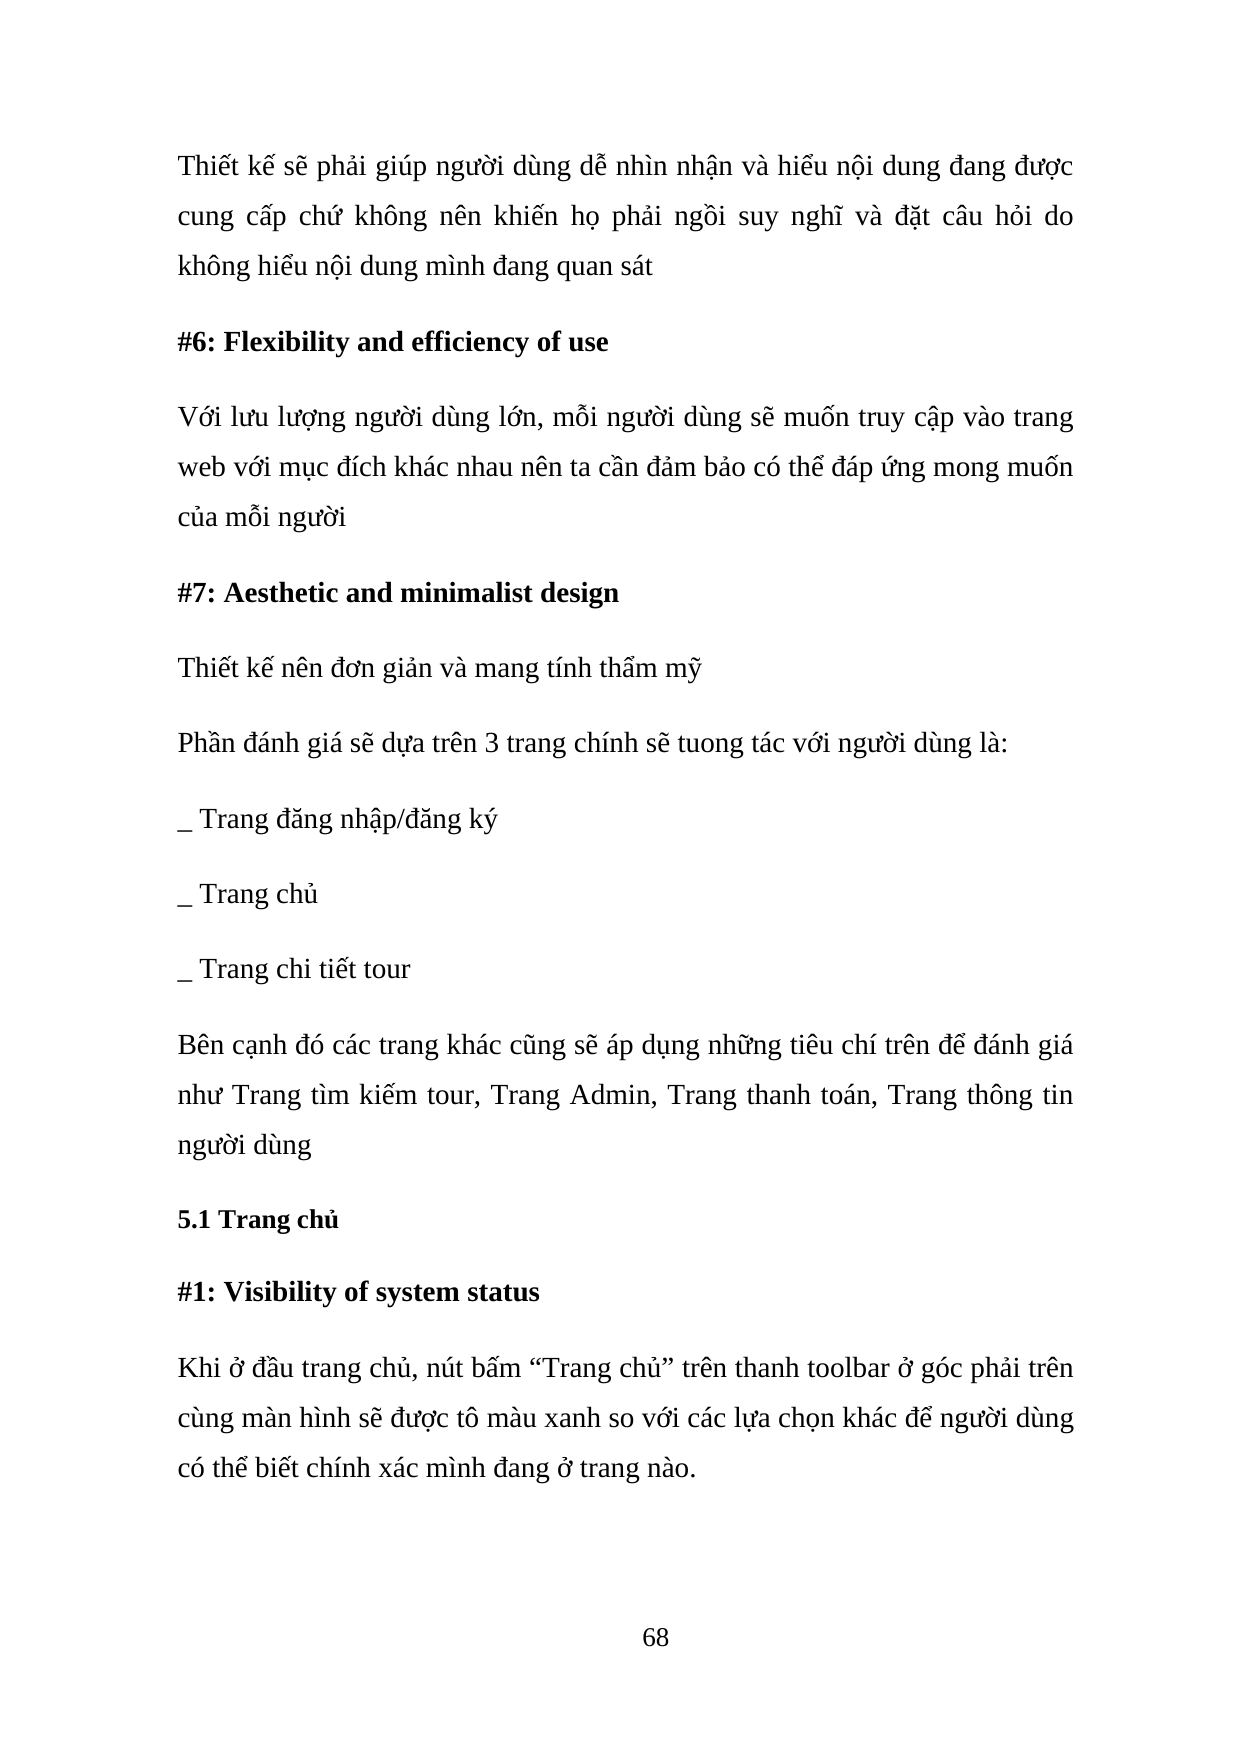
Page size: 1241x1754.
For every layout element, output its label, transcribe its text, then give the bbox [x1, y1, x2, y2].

text _ Trang đăng nhập/đăng ký [177, 801, 1075, 834]
text #1: Visibility of system status [177, 1274, 1075, 1308]
text _ Trang chi tiết tour [177, 951, 1075, 985]
text #6: Flexibility and efficiency of use [177, 324, 1075, 357]
subtitle 5.1 Trang chủ [177, 1203, 1075, 1234]
text Thiết kế sẽ phải giúp người dùng dễ nhìn nhận và hiểu nội dung đang được cung cấp chứ không nên khiến họ phải ngồi suy nghĩ và đặt câu hỏi do không hiểu nội dung mình đang quan sát [177, 148, 1075, 282]
text Bên cạnh đó các trang khác cũng sẽ áp dụng những tiêu chí trên để đánh giá như Trang tìm kiếm tour, Trang Admin, Trang thanh toán, Trang thông tin người dùng [177, 1027, 1075, 1161]
text Thiết kế nên đơn giản và mang tính thẩm mỹ [177, 650, 1075, 684]
text Khi ở đầu trang chủ, nút bấm “Trang chủ” trên thanh toolbar ở góc phải trên cùng màn hình sẽ được tô màu xanh so với các lựa chọn khác để người dùng có thể biết chính xác mình đang ở trang nào. [177, 1350, 1075, 1484]
text _ Trang chủ [177, 876, 1075, 910]
text Với lưu lượng người dùng lớn, mỗi người dùng sẽ muốn truy cập vào trang web với mục đích khác nhau nên ta cần đảm bảo có thể đáp ứng mong muốn của mỗi người [177, 399, 1075, 533]
text #7: Aesthetic and minimalist design [177, 575, 1075, 608]
text Phần đánh giá sẽ dựa trên 3 trang chính sẽ tuong tác với người dùng là: [177, 726, 1075, 759]
